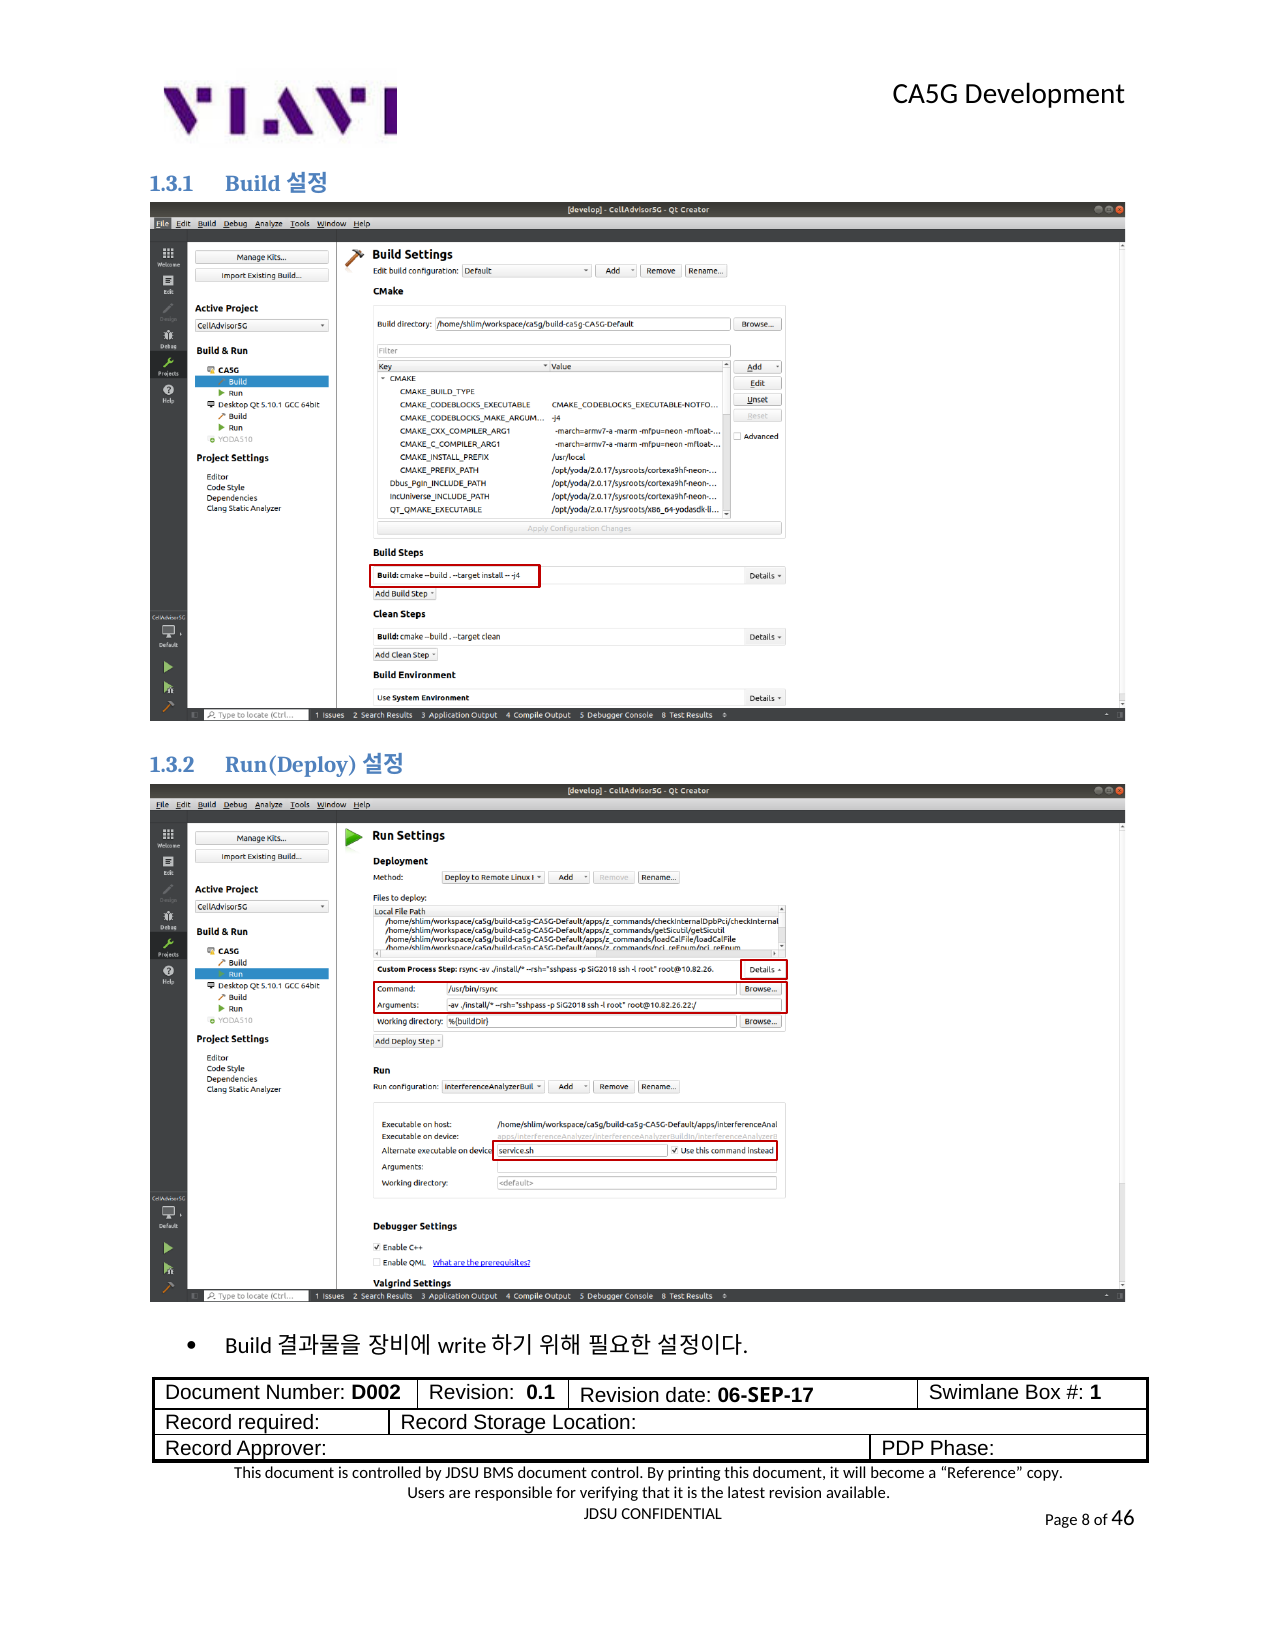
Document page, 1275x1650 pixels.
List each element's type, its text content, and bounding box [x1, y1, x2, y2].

list Build 결과물을 장비에 write하기 위해 필요한 설정이다. [187, 1327, 1125, 1360]
picture [162, 68, 397, 146]
picture [150, 784, 1125, 1302]
subtitle Build 설정 [150, 165, 1125, 198]
subtitle Run(Deploy) 설정 [150, 746, 1125, 779]
picture [150, 202, 1125, 721]
